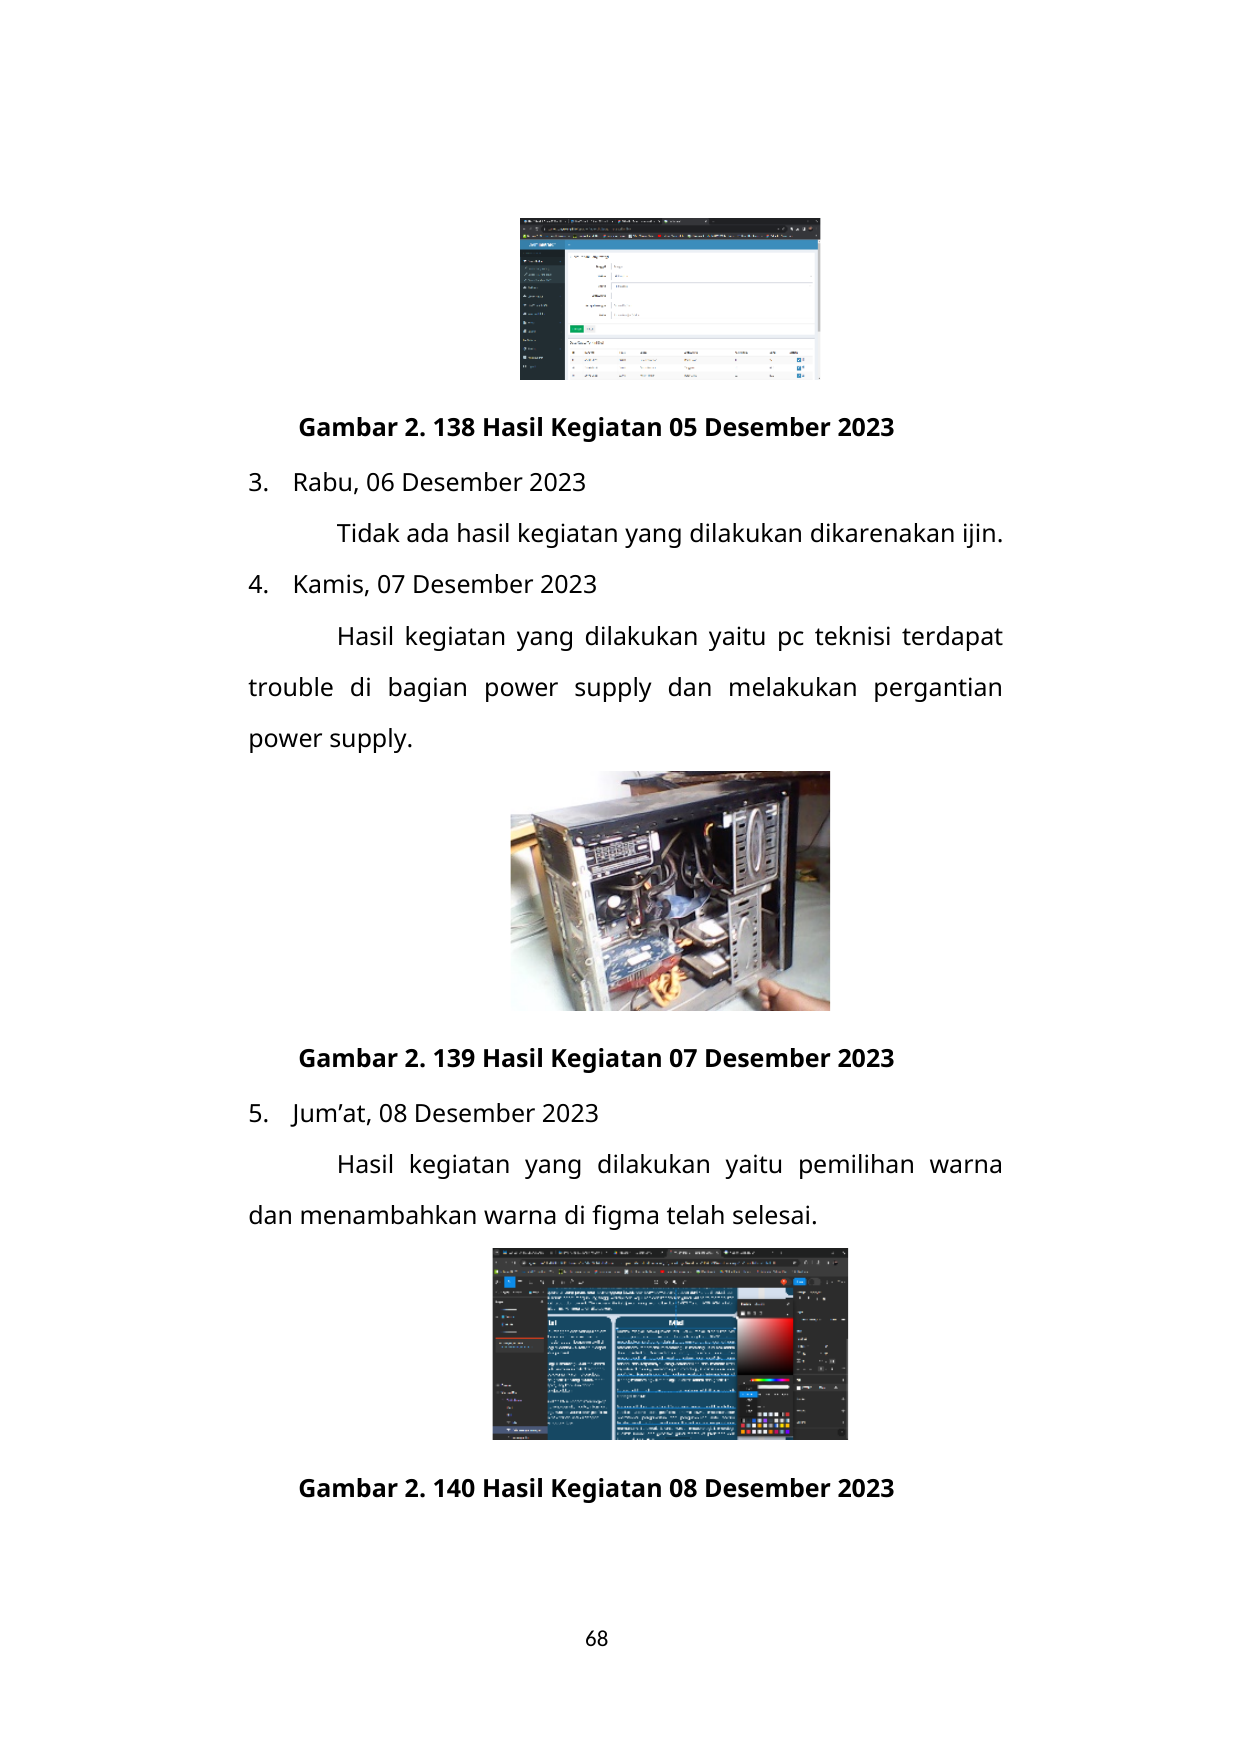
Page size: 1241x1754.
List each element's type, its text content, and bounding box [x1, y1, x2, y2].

picture [510, 771, 831, 1011]
text Gambar 2. 138 Hasil Kegiatan 05 Desember 2023 [189, 410, 1004, 444]
list Kamis, 07 Desember 2023 [248, 567, 1004, 601]
text Gambar 2. 139 Hasil Kegiatan 07 Desember 2023 [189, 1041, 1004, 1075]
list Rabu, 06 Desember 2023 [248, 465, 1004, 499]
picture [520, 218, 821, 380]
picture [492, 1248, 849, 1440]
list Tidak ada hasil kegiatan yang dilakukan dikarenakan ijin. [248, 516, 1004, 550]
list Hasil kegiatan yang dilakukan yaitu pc teknisi terdapat trouble di bagian power supply dan melakukan pergantian power supply. [248, 618, 1004, 754]
text Gambar 2. 140 Hasil Kegiatan 08 Desember 2023 [189, 1470, 1004, 1504]
list Hasil kegiatan yang dilakukan yaitu pemilihan warna dan menambahkan warna di figma telah selesai. [248, 1147, 1004, 1232]
list Jum’at, 08 Desember 2023 [248, 1096, 1004, 1130]
